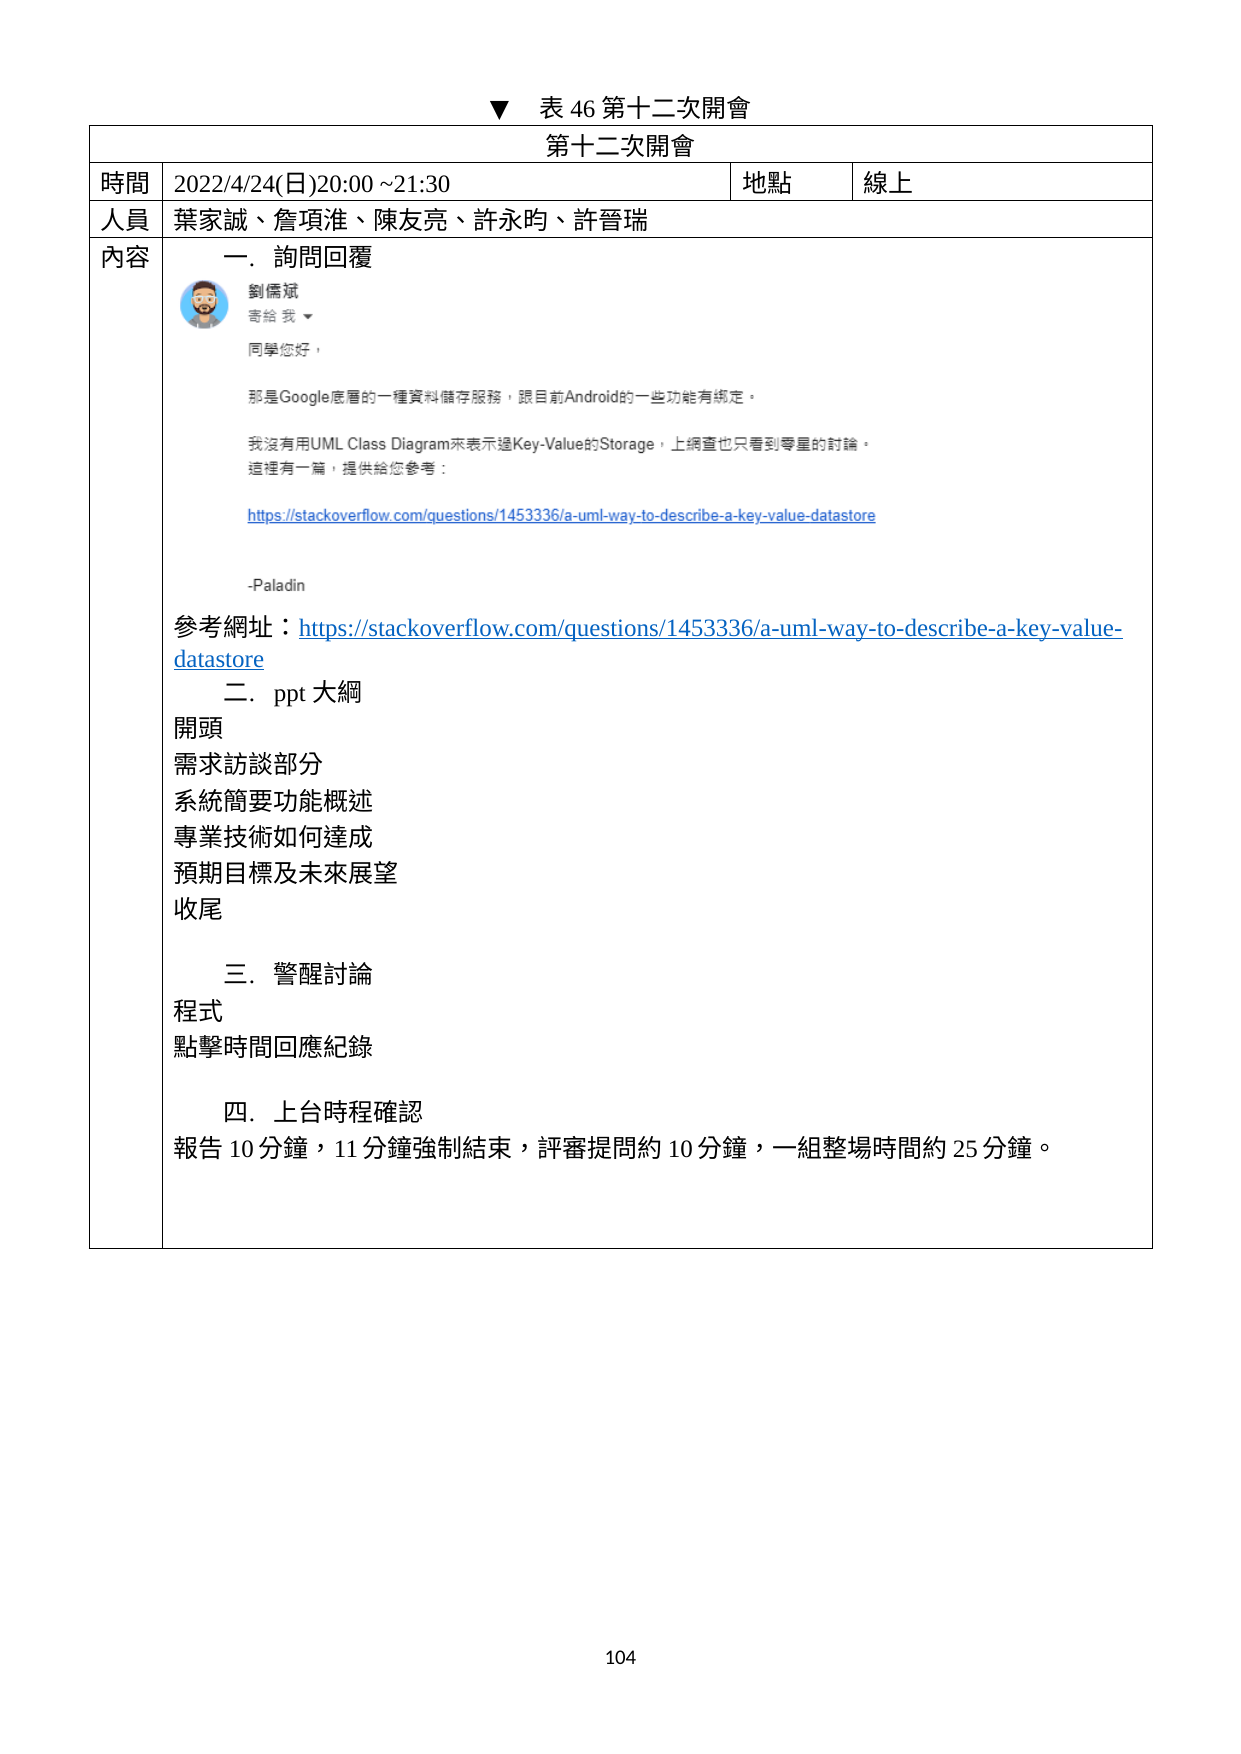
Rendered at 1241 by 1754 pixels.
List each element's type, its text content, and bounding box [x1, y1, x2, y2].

table_header 第十二次開會 [90, 126, 1152, 162]
table_cell 人員 [90, 201, 162, 237]
table_cell 地點 [731, 163, 852, 199]
list 表 46 第十二次開會 [89, 89, 1152, 125]
table_cell 時間 [90, 163, 162, 199]
table_cell 2022/4/24(日)20:00 ~21:30 [163, 163, 730, 199]
table_cell 詢問回覆 參考網址：https://stackoverflow.com/questions/1453336/a-uml-way-to-describe-a-key-value-datastore ppt 大綱 開頭 需求訪談部分 系統簡要功能概述 專業技術如何達成 預期目標及未來展望 收尾 警醒討論 程式 點擊時間回應紀錄 上台時程確認 報告10分鐘，11分鐘強制結束，評審提問約10分鐘，一組整場時間約25分鐘。 [163, 238, 1152, 1248]
table_cell 內容 [90, 238, 162, 1248]
table_cell 葉家誠、詹項淮、陳友亮、許永昀、許晉瑞 [163, 201, 1152, 237]
picture [173, 274, 889, 608]
table_cell 線上 [853, 163, 1152, 199]
